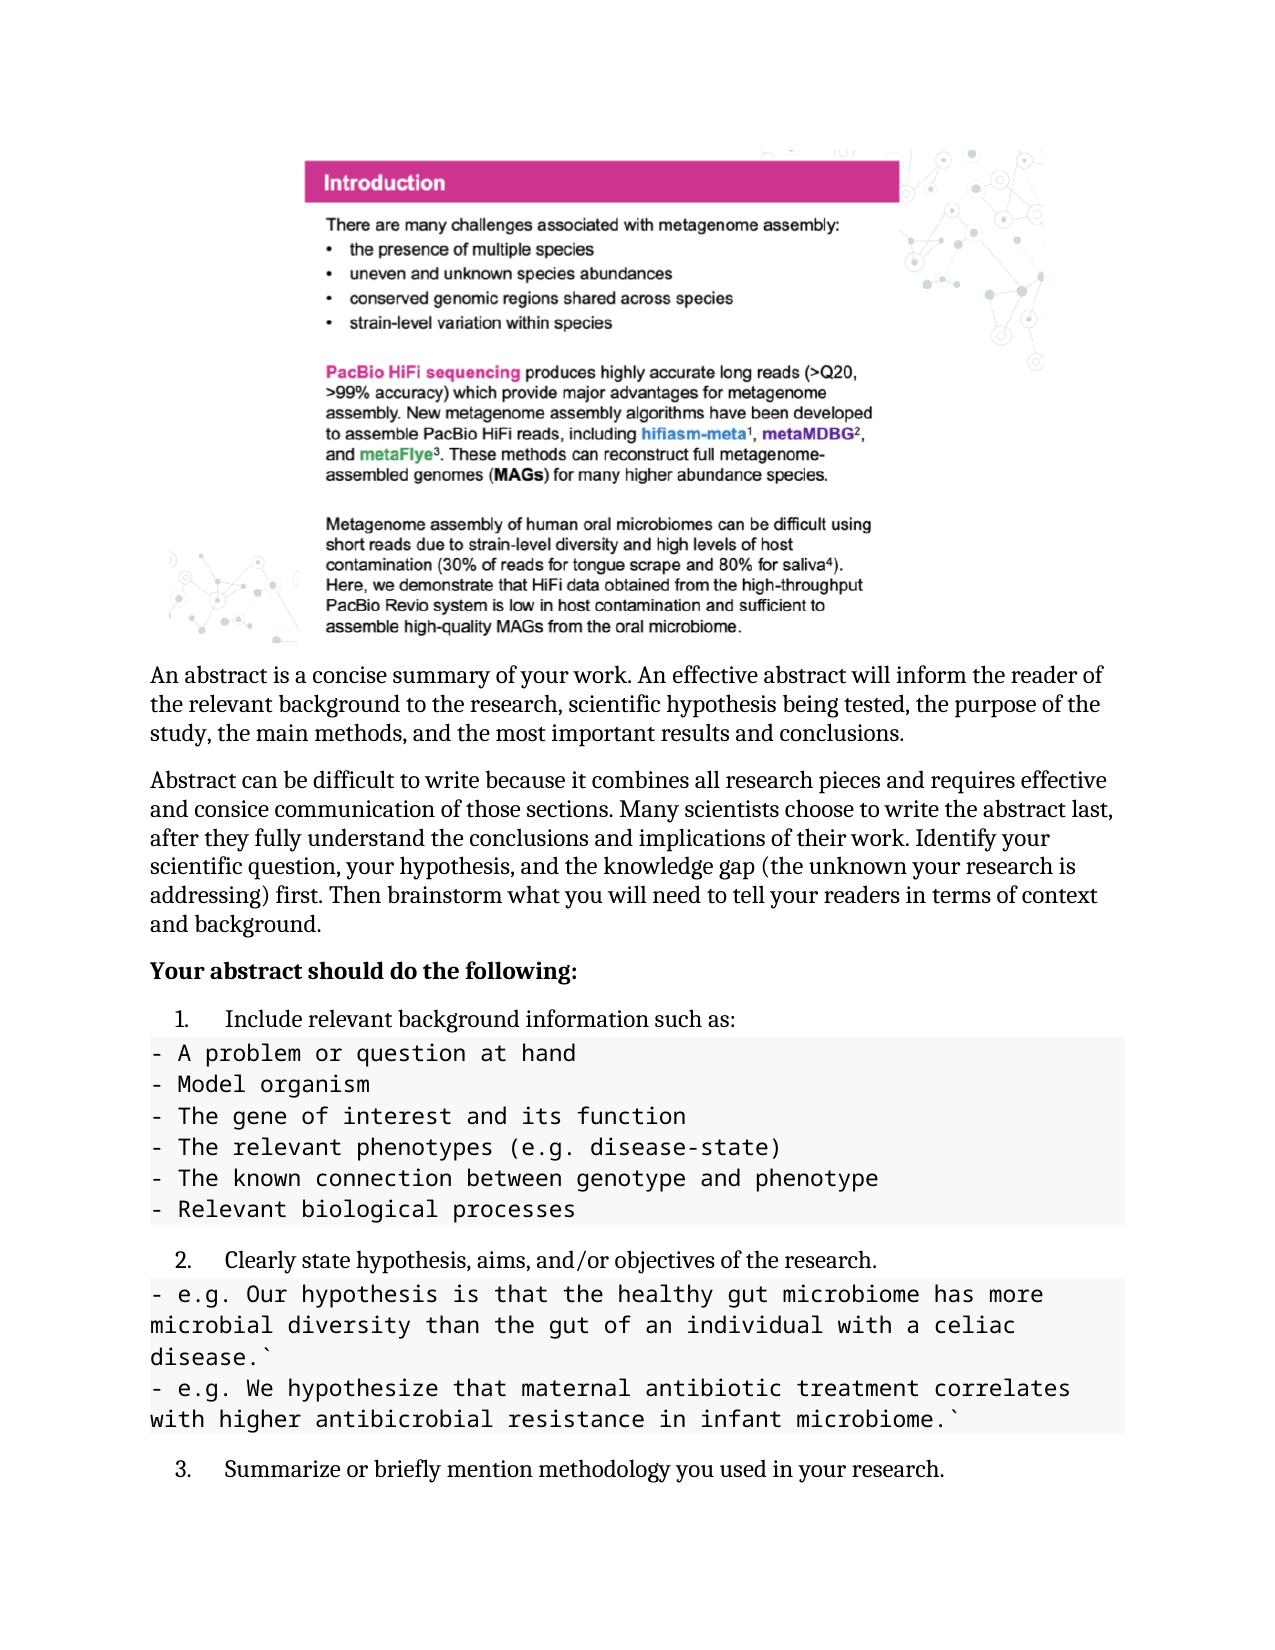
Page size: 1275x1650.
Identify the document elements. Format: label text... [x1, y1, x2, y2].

text - e.g. Our hypothesis is that the healthy gut microbiome has more microbial diversity than the gut of an individual with a celiac disease.` - e.g. We hypothesize that maternal antibiotic treatment correlates with higher antibicrobial resistance in infant microbiome.` [150, 1278, 1125, 1434]
picture [168, 150, 1044, 643]
list Include relevant background information such as: [175, 1005, 1125, 1033]
text An abstract is a concise summary of your work. An effective abstract will inform the reader of the relevant background to the research, scientific hypothesis being tested, the purpose of the study, the main methods, and the most important results and conclusions. [150, 661, 1125, 747]
text - A problem or question at hand - Model organism - The gene of interest and its function - The relevant phenotypes (e.g. disease-state) - The known connection between genotype and phenotype - Relevant biological processes [150, 1037, 1125, 1225]
list Clearly state hypothesis, aims, and/or objectives of the research. [175, 1246, 1125, 1274]
text Your abstract should do the following: [150, 957, 1125, 986]
text Abstract can be difficult to write because it combines all research pieces and requires effective and consice communication of those sections. Many scientists choose to write the abstract last, after they fully understand the conclusions and implications of their work. Identify your scientific question, your hypothesis, and the knowledge gap (the unknown your research is addressing) first. Then brainstorm what you will need to tell your readers in terms of context and background. [150, 766, 1125, 938]
list Summarize or briefly mention methodology you used in your research. [175, 1455, 1125, 1484]
